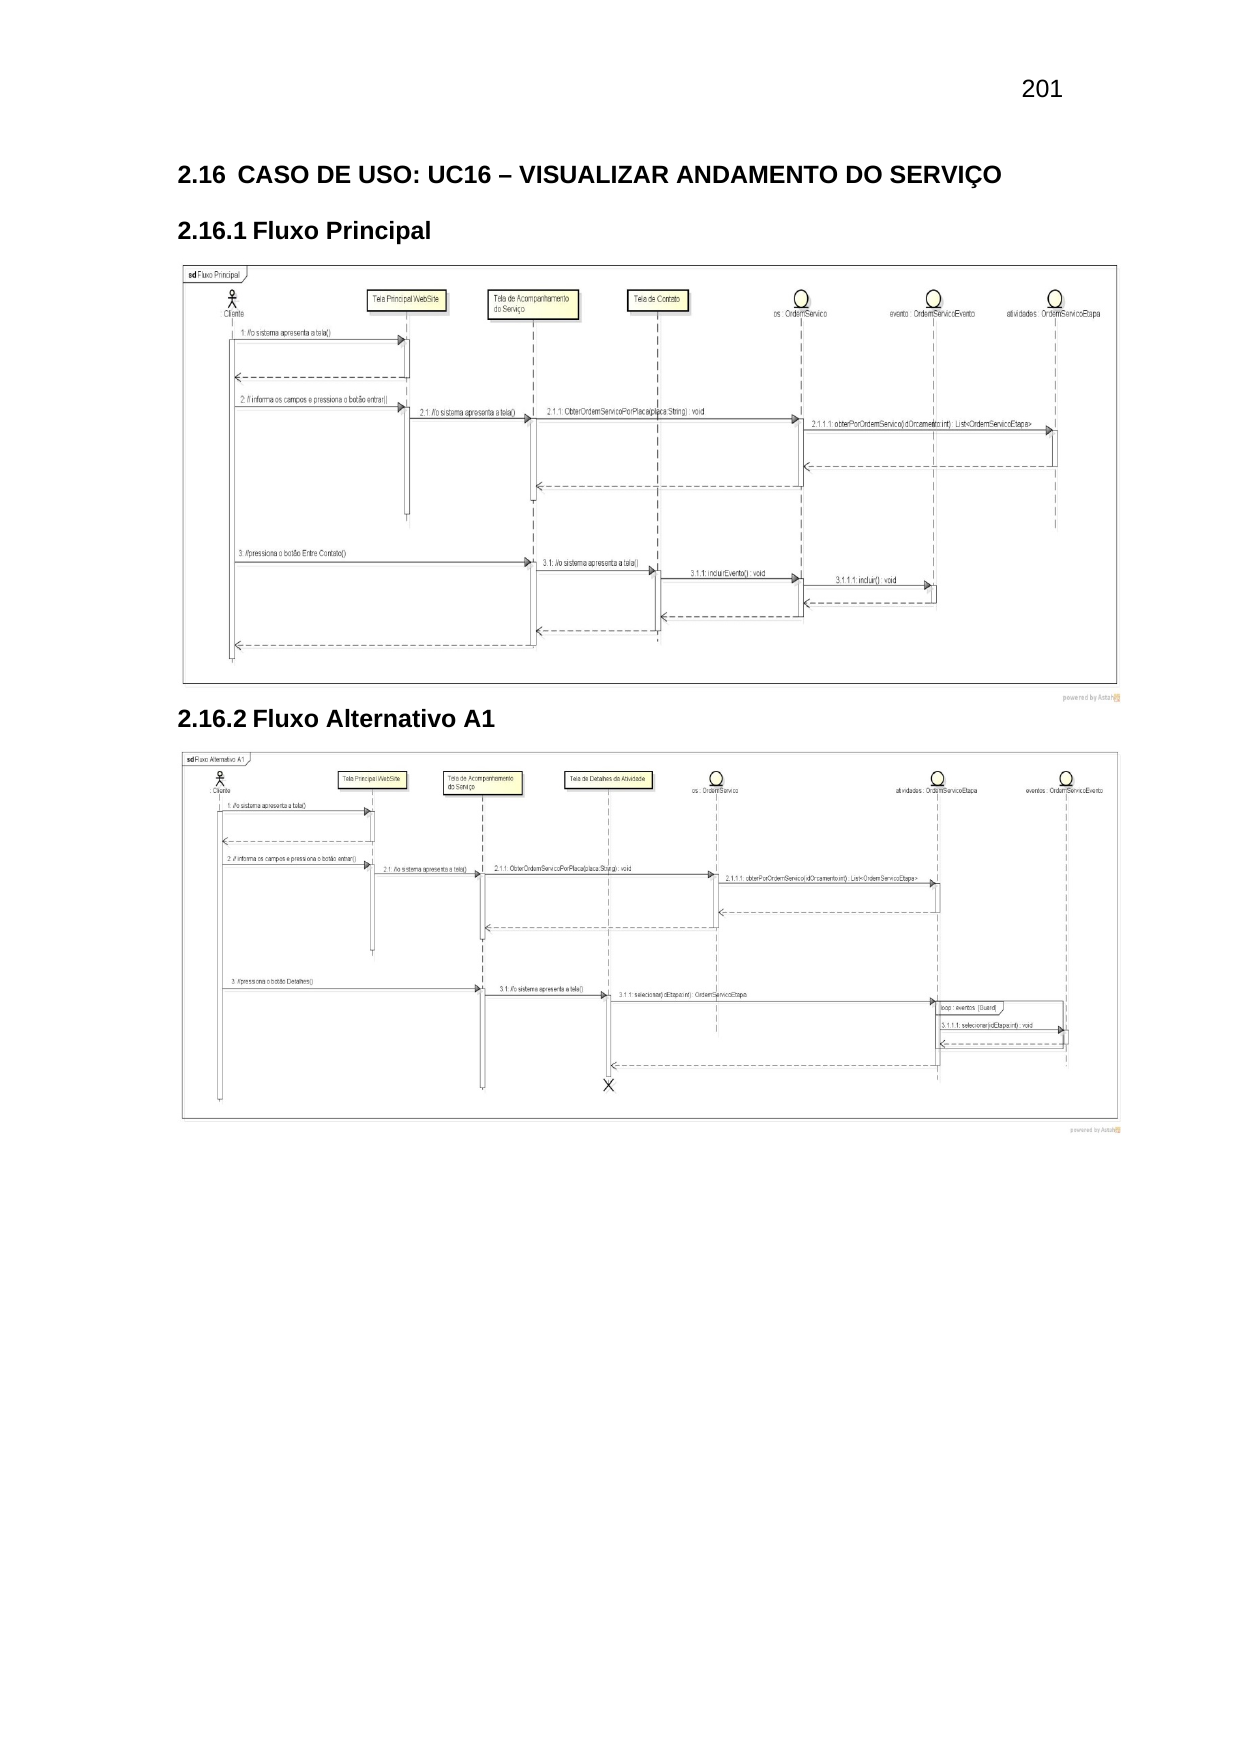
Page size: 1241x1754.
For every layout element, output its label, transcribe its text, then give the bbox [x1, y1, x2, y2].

text Fluxo Alternativo A1 [177, 704, 1063, 733]
text Fluxo Principal [177, 216, 1063, 244]
picture [177, 258, 1122, 704]
text Caso de Uso: UC16 – Visualizar Andamento do Serviço [177, 160, 1063, 189]
picture [177, 747, 1122, 1135]
